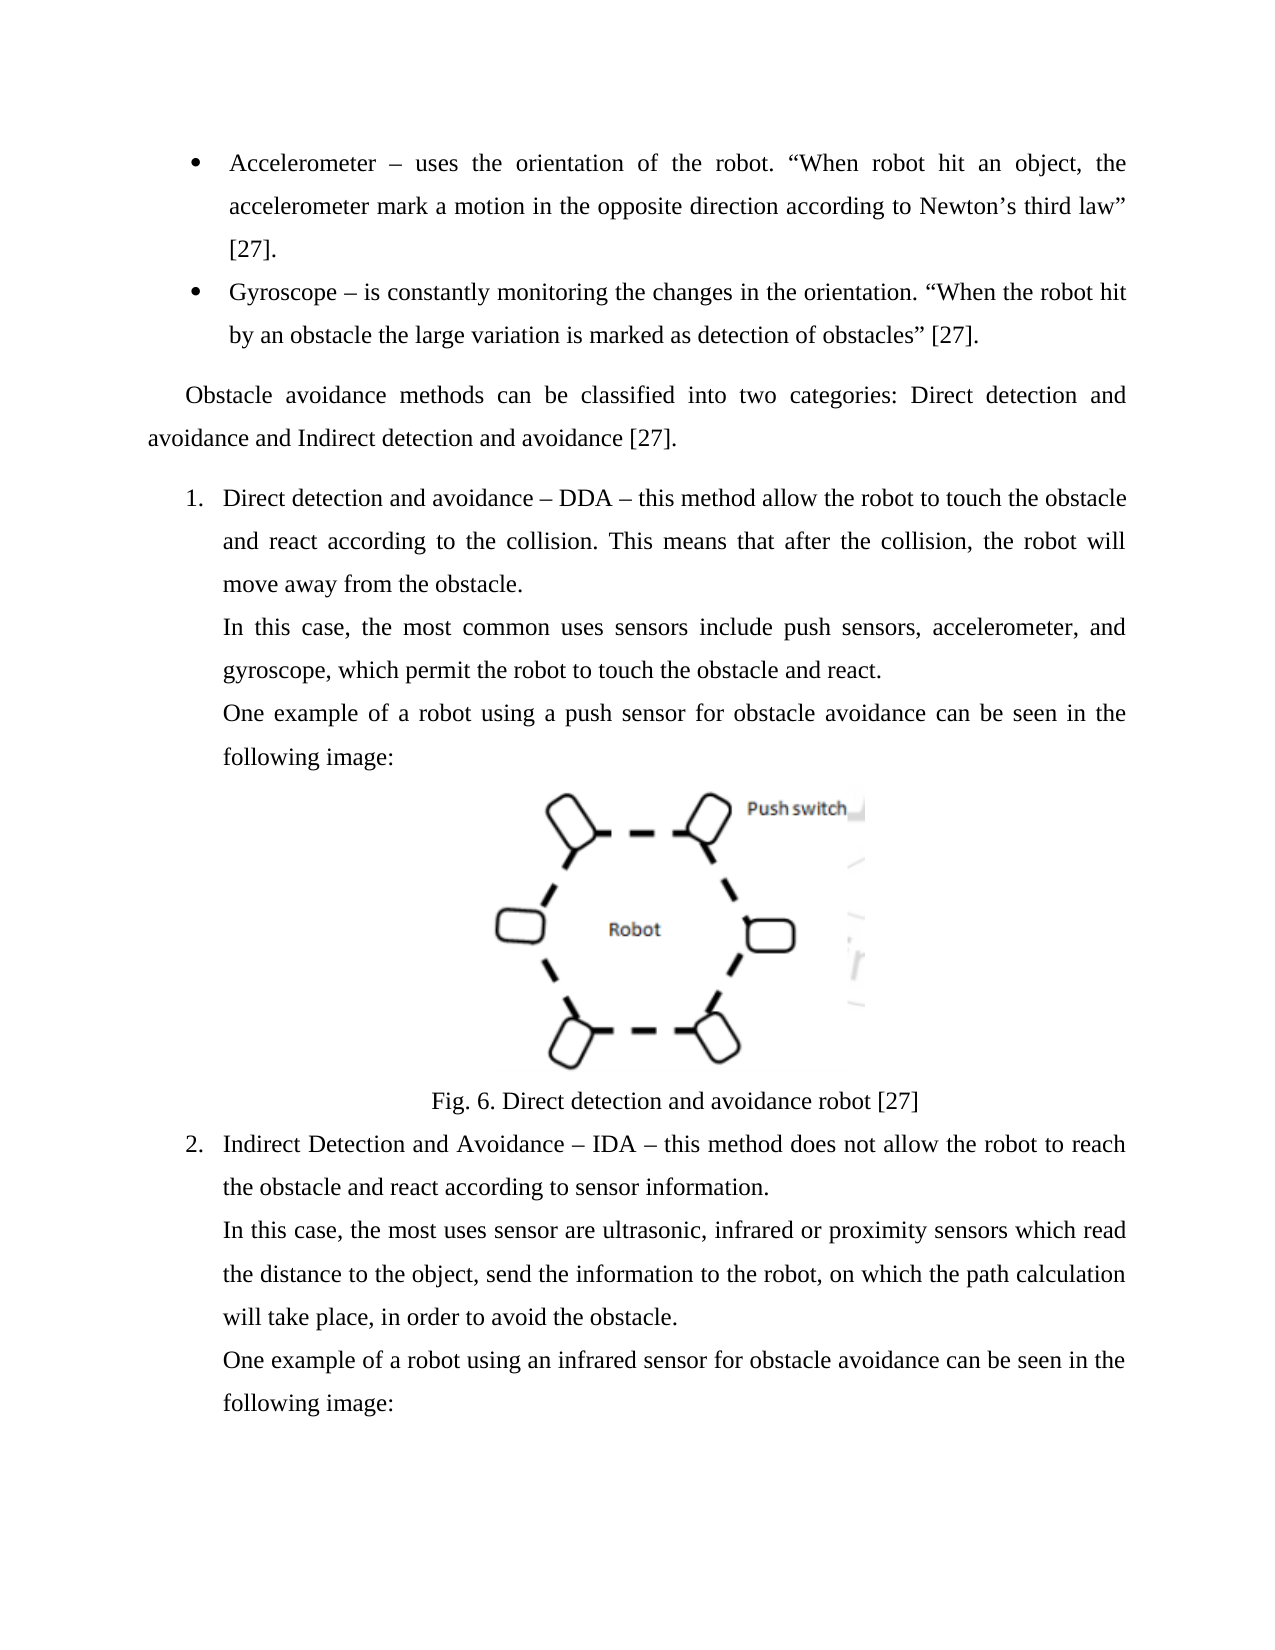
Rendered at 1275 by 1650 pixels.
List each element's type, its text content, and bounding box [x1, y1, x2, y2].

text Obstacle avoidance methods can be classified into two categories: Direct detection and avoidance and Indirect detection and avoidance [27]. [148, 380, 1127, 452]
list In this case, the most uses sensor are ultrasonic, infrared or proximity sensors which read the distance to the object, send the information to the robot, on which the path calculation will take place, in order to avoid the obstacle. [223, 1216, 1127, 1331]
list One example of a robot using an infrared sensor for obstacle avoidance can be seen in the following image: [223, 1345, 1127, 1417]
list Accelerometer – uses the orientation of the robot. “When robot hit an object, the accelerometer mark a motion in the opposite direction according to Newton’s third law” [27]. [191, 148, 1127, 263]
list Indirect Detection and Avoidance – IDA – this method does not allow the robot to reach the obstacle and react according to sensor information. [185, 1129, 1127, 1201]
list Fig. 6. Direct detection and avoidance robot [27] [223, 1086, 1127, 1115]
picture [485, 784, 865, 1073]
list Gyroscope – is constantly monitoring the changes in the orientation. “When the robot hit by an obstacle the large variation is marked as detection of obstacles” [27]. [191, 277, 1127, 349]
list In this case, the most common uses sensors include push sensors, accelerometer, and gyroscope, which permit the robot to touch the obstacle and react. [223, 612, 1127, 684]
list Direct detection and avoidance – DDA – this method allow the robot to touch the obstacle and react according to the collision. This means that after the collision, the robot will move away from the obstacle. [185, 483, 1127, 598]
list One example of a robot using a push sensor for obstacle avoidance can be seen in the following image: [223, 698, 1127, 770]
